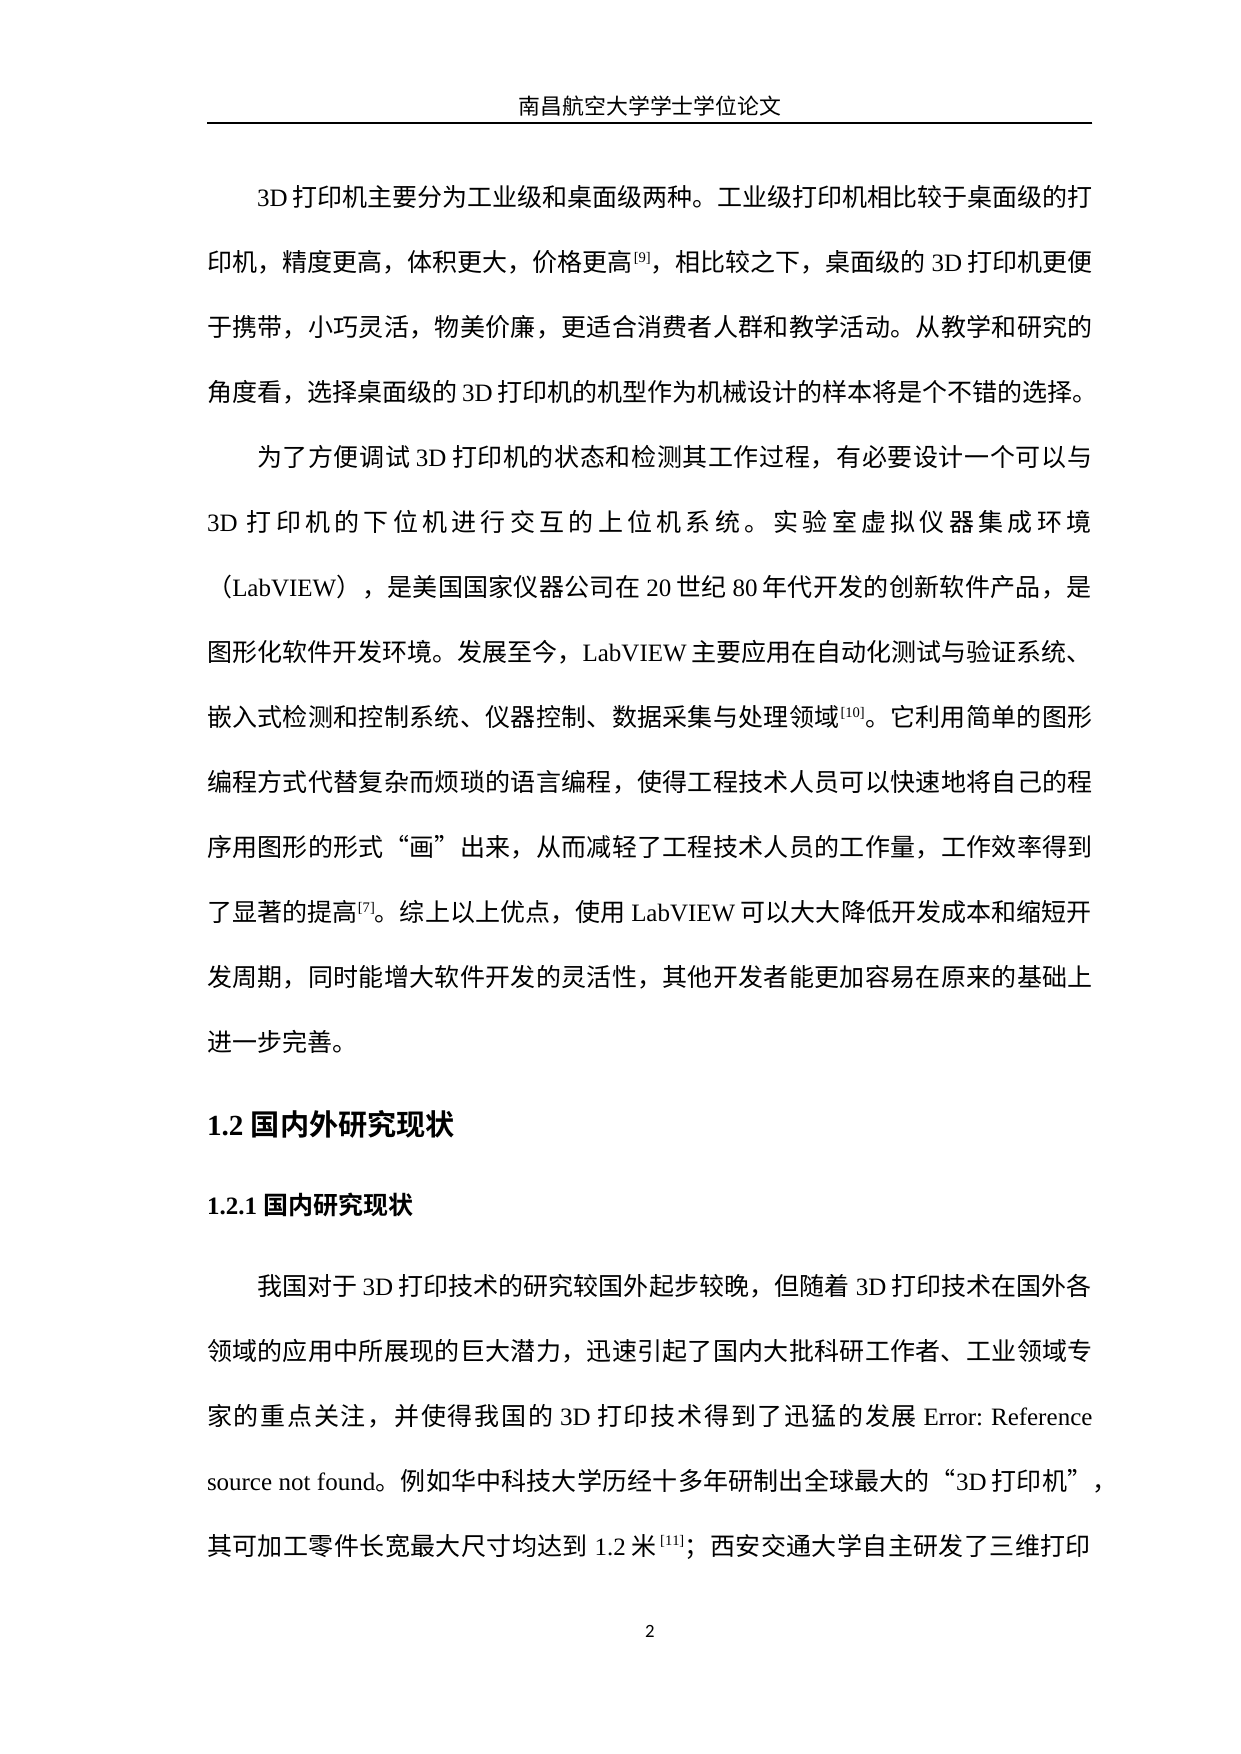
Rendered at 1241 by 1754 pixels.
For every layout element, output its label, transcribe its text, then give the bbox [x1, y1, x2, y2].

subtitle 国内外研究现状 [207, 1090, 1092, 1155]
subtitle 1.2.1 国内研究现状 [207, 1171, 1092, 1236]
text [207, 1252, 1092, 1577]
text 3D打印机主要分为工业级和桌面级两种。工业级打印机相比较于桌面级的打印机，精度更高，体积更大，价格更高[9]，相比较之下，桌面级的3D打印机更便于携带，小巧灵活，物美价廉，更适合消费者人群和教学活动。从教学和研究的角度看，选择桌面级的3D打印机的机型作为机械设计的样本将是个不错的选择。 [207, 163, 1092, 423]
text 为了方便调试3D打印机的状态和检测其工作过程，有必要设计一个可以与3D打印机的下位机进行交互的上位机系统。实验室虚拟仪器集成环境（LabVIEW），是美国国家仪器公司在20世纪80年代开发的创新软件产品，是图形化软件开发环境。发展至今，LabVIEW主要应用在自动化测试与验证系统、嵌入式检测和控制系统、仪器控制、数据采集与处理领域[10]。它利用简单的图形编程方式代替复杂而烦琐的语言编程，使得工程技术人员可以快速地将自己的程序用图形的形式“画”出来，从而减轻了工程技术人员的工作量，工作效率得到了显著的提高[7]。综上以上优点，使用LabVIEW可以大大降低开发成本和缩短开发周期，同时能增大软件开发的灵活性，其他开发者能更加容易在原来的基础上进一步完善。 [207, 423, 1092, 1073]
